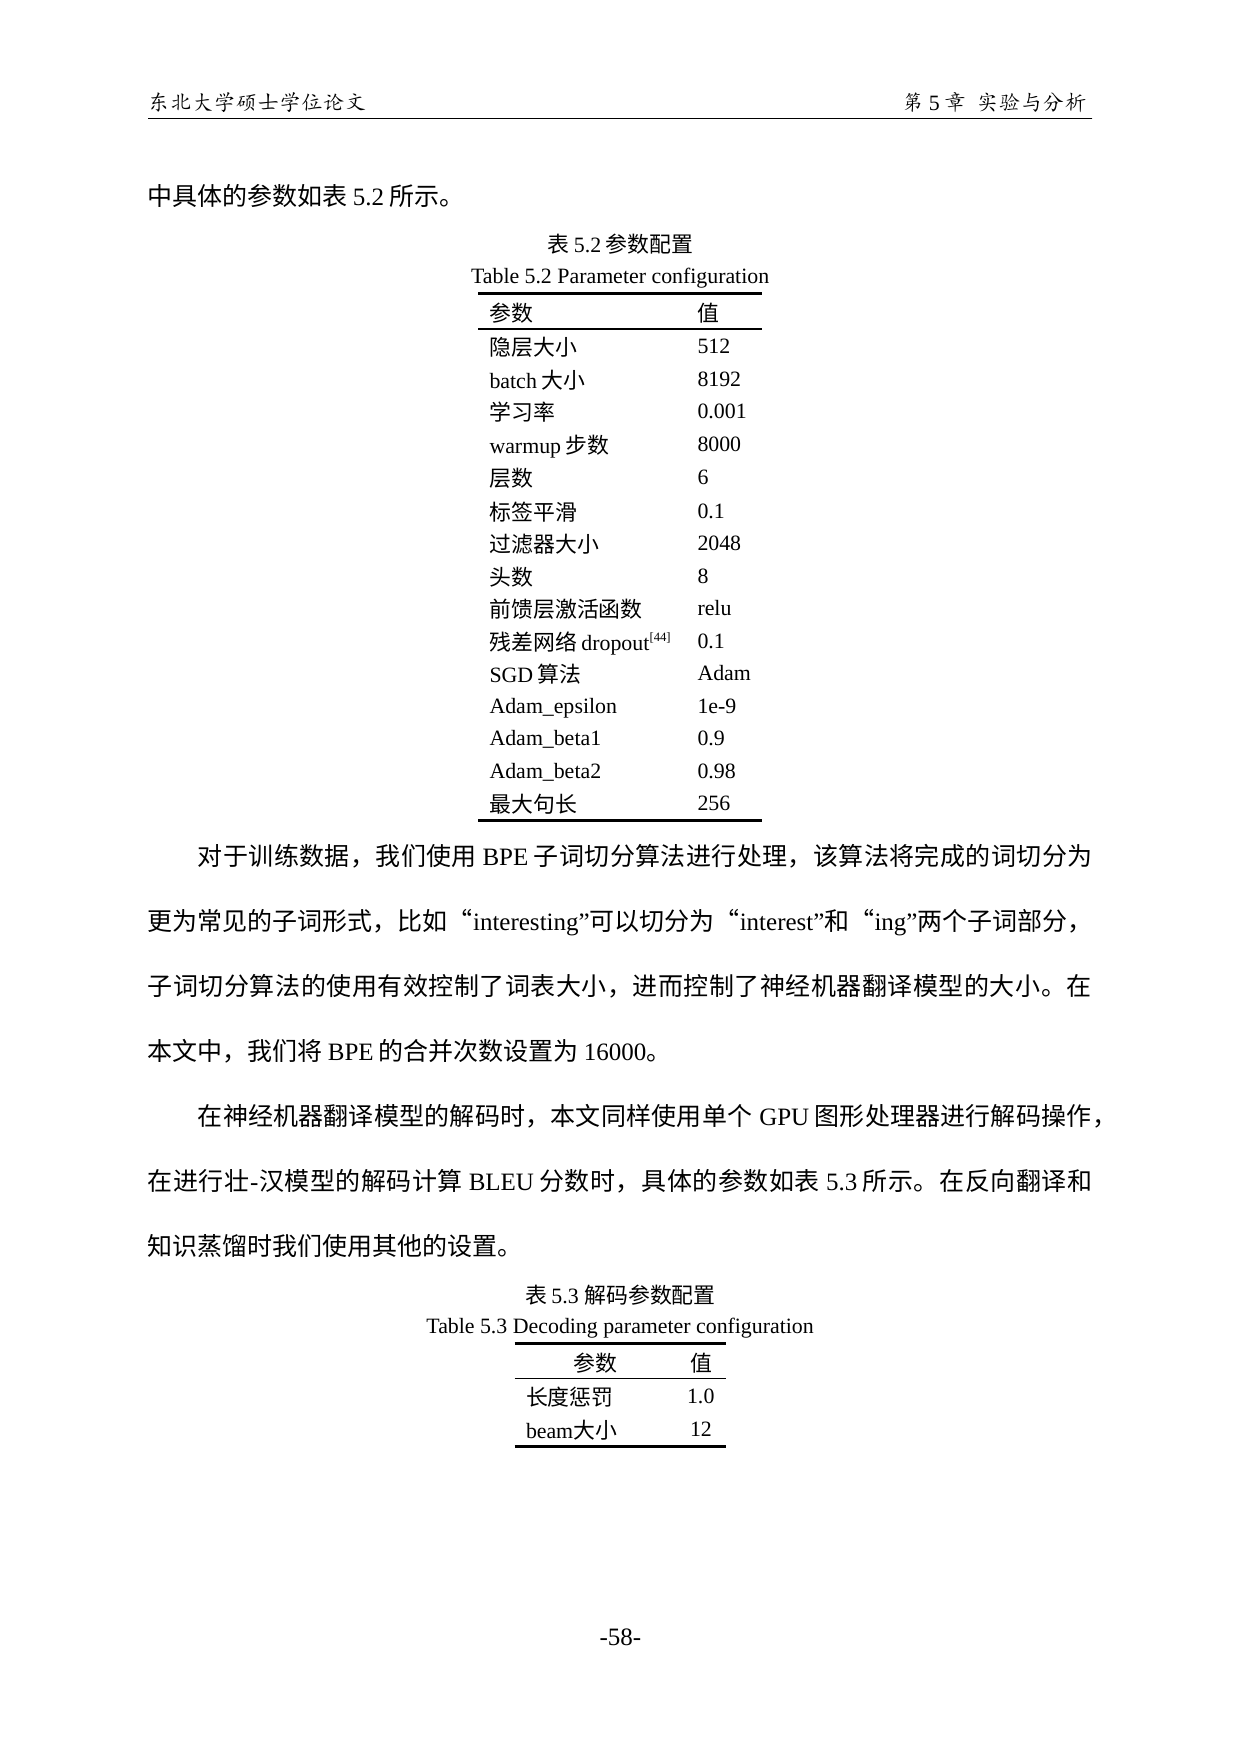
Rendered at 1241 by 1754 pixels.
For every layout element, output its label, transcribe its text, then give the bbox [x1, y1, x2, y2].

table_cell 8000 [686, 427, 762, 460]
table_cell 2048 [686, 527, 762, 559]
table_cell SGD算法 [478, 657, 686, 689]
table_cell 隐层大小 [478, 330, 686, 362]
table_cell 1.0 [676, 1379, 726, 1412]
text 对于训练数据，我们使用BPE子词切分算法进行处理，该算法将完成的词切分为更为常见的子词形式，比如“interesting”可以切分为“interest”和“ing”两个子词部分，子词切分算法的使用有效控制了词表大小，进而控制了神经机器翻译模型的大小。在本文中，我们将BPE的合并次数设置为16000。 [148, 822, 1092, 1082]
text 表5.3 解码参数配置 [148, 1277, 1092, 1310]
table_cell Adam_beta2 [478, 754, 686, 787]
table_cell 前馈层激活函数 [478, 592, 686, 624]
table_cell 层数 [478, 460, 686, 494]
text Table 5.3 Decoding parameter configuration [148, 1310, 1092, 1342]
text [148, 162, 1092, 227]
table_cell Adam [686, 657, 762, 689]
table_cell relu [686, 592, 762, 624]
table_cell 256 [686, 787, 762, 819]
table_cell 0.1 [686, 494, 762, 527]
text 表5.2参数配置 [148, 227, 1092, 259]
table_header 参数 [478, 295, 686, 328]
table_cell 0.001 [686, 395, 762, 427]
table_cell 512 [686, 330, 762, 362]
table_cell 0.98 [686, 754, 762, 787]
table_cell warmup步数 [478, 427, 686, 460]
table_cell 残差网络dropout[44] [478, 624, 686, 657]
table_cell 0.1 [686, 624, 762, 657]
table_cell 学习率 [478, 395, 686, 427]
table_cell 8192 [686, 362, 762, 395]
table_cell 12 [676, 1413, 726, 1445]
table_cell 最大句长 [478, 787, 686, 819]
table_cell 过滤器大小 [478, 527, 686, 559]
table_header 参数 [515, 1345, 676, 1378]
table_cell 0.9 [686, 722, 762, 754]
table_cell 标签平滑 [478, 494, 686, 527]
table_header 值 [676, 1345, 726, 1378]
text 在神经机器翻译模型的解码时，本文同样使用单个GPU图形处理器进行解码操作，在进行壮-汉模型的解码计算BLEU分数时，具体的参数如表5.3所示。在反向翻译和知识蒸馏时我们使用其他的设置。 [148, 1082, 1092, 1277]
table_cell Adam_beta1 [478, 722, 686, 754]
table_cell 8 [686, 559, 762, 592]
table_cell 1e-9 [686, 689, 762, 722]
table_cell beam大小 [515, 1413, 676, 1445]
table_cell 长度惩罚 [515, 1379, 676, 1412]
table_header 值 [686, 295, 762, 328]
table_cell batch大小 [478, 362, 686, 395]
text Table 5.2 Parameter configuration [148, 259, 1092, 292]
table_cell 头数 [478, 559, 686, 592]
table_cell Adam_epsilon [478, 689, 686, 722]
table_cell 6 [686, 460, 762, 494]
